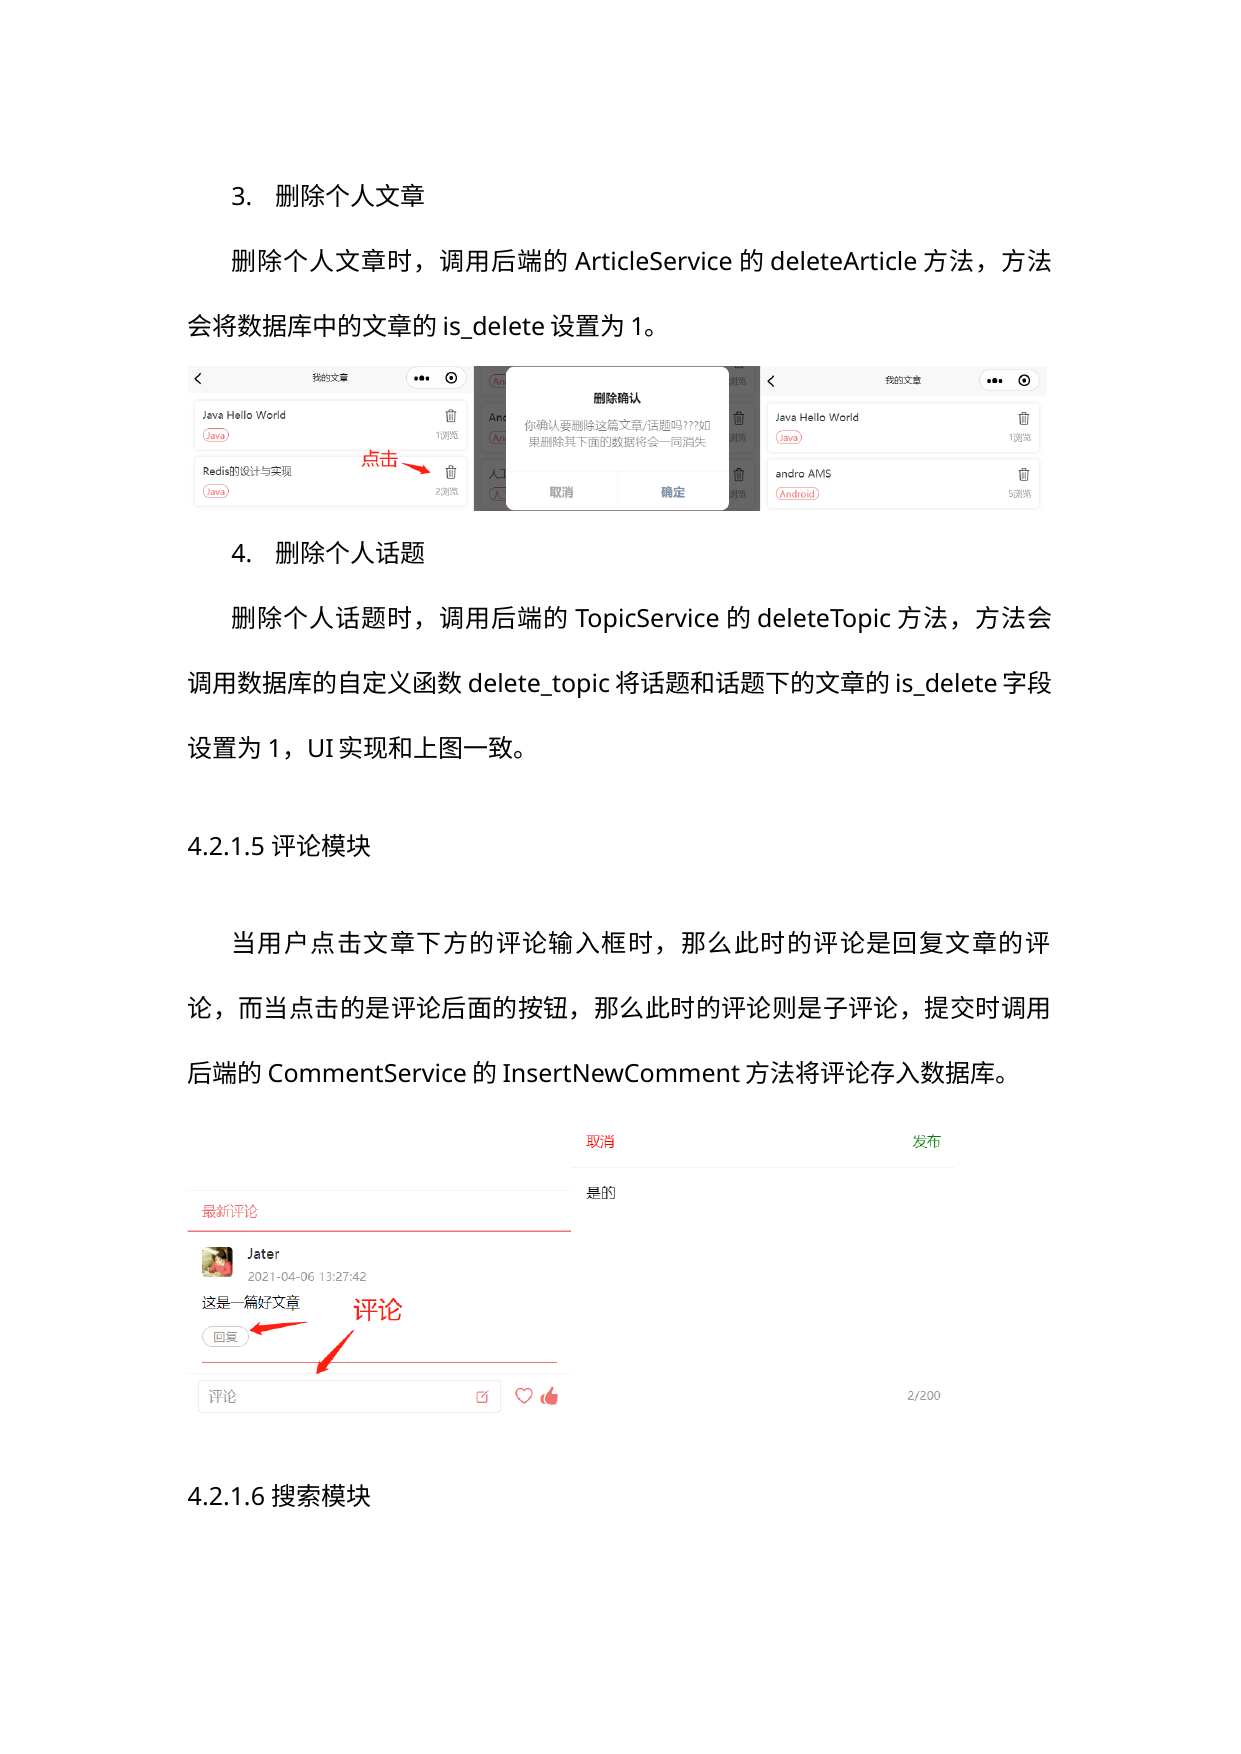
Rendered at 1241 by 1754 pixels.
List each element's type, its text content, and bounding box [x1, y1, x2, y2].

list 删除个人话题 [187, 519, 1053, 584]
text 当用户点击文章下方的评论输入框时，那么此时的评论是回复文章的评论，而当点击的是评论后面的按钮，那么此时的评论则是子评论，提交时调用后端的CommentService的InsertNewComment方法将评论存入数据库。 [187, 909, 1053, 1104]
picture [187, 1116, 956, 1418]
subtitle 4.2.1.6 搜索模块 [187, 1462, 1053, 1527]
picture [187, 366, 1047, 511]
list 删除个人文章时，调用后端的ArticleService的deleteArticle方法，方法会将数据库中的文章的is_delete设置为1。 [187, 227, 1053, 357]
list 删除个人话题时，调用后端的TopicService的deleteTopic方法，方法会调用数据库的自定义函数delete_topic将话题和话题下的文章的is_delete字段设置为1，UI实现和上图一致。 [187, 584, 1053, 779]
subtitle 4.2.1.5 评论模块 [187, 812, 1053, 877]
list 删除个人文章 [187, 162, 1053, 227]
